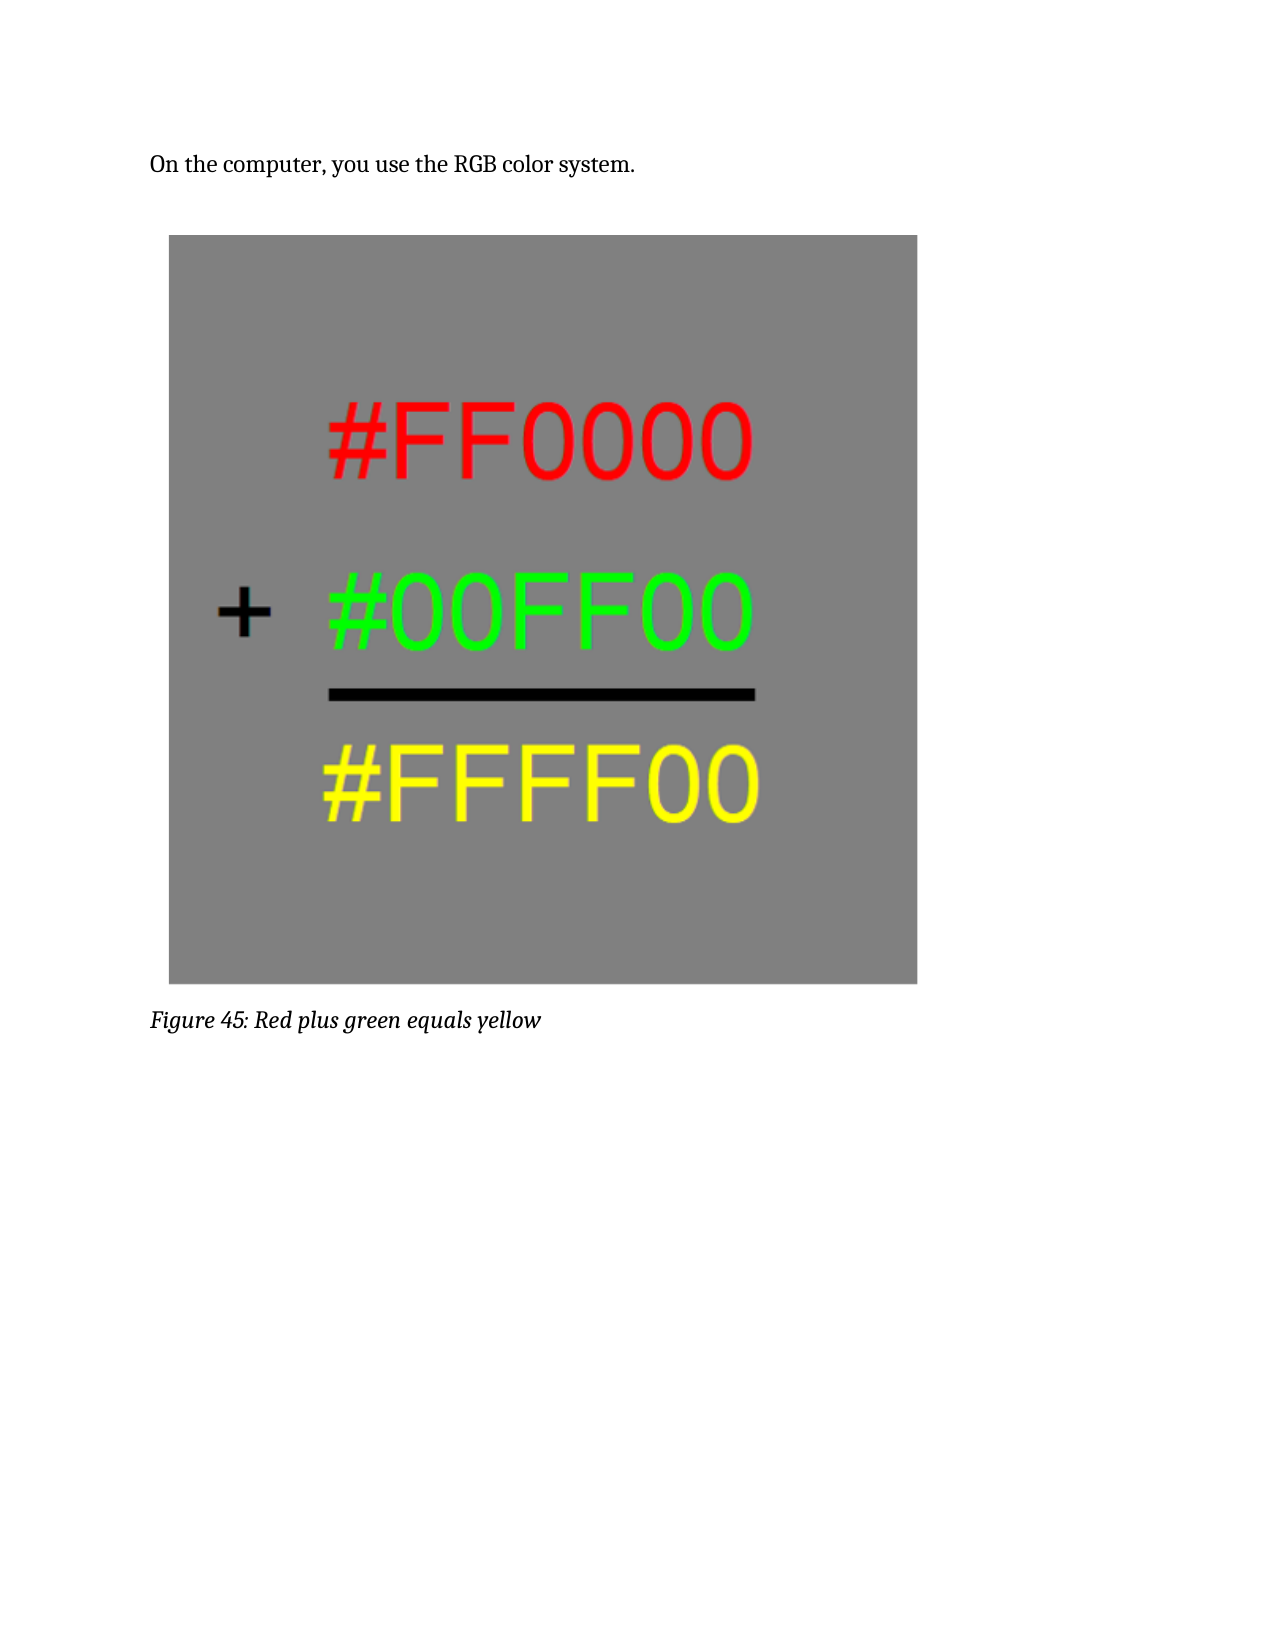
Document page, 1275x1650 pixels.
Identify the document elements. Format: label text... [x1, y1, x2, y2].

picture [168, 235, 918, 986]
text On the computer, you use the RGB color system. [150, 150, 1125, 179]
table_header Figure 45: Red plus green equals yellow [139, 235, 1114, 1047]
